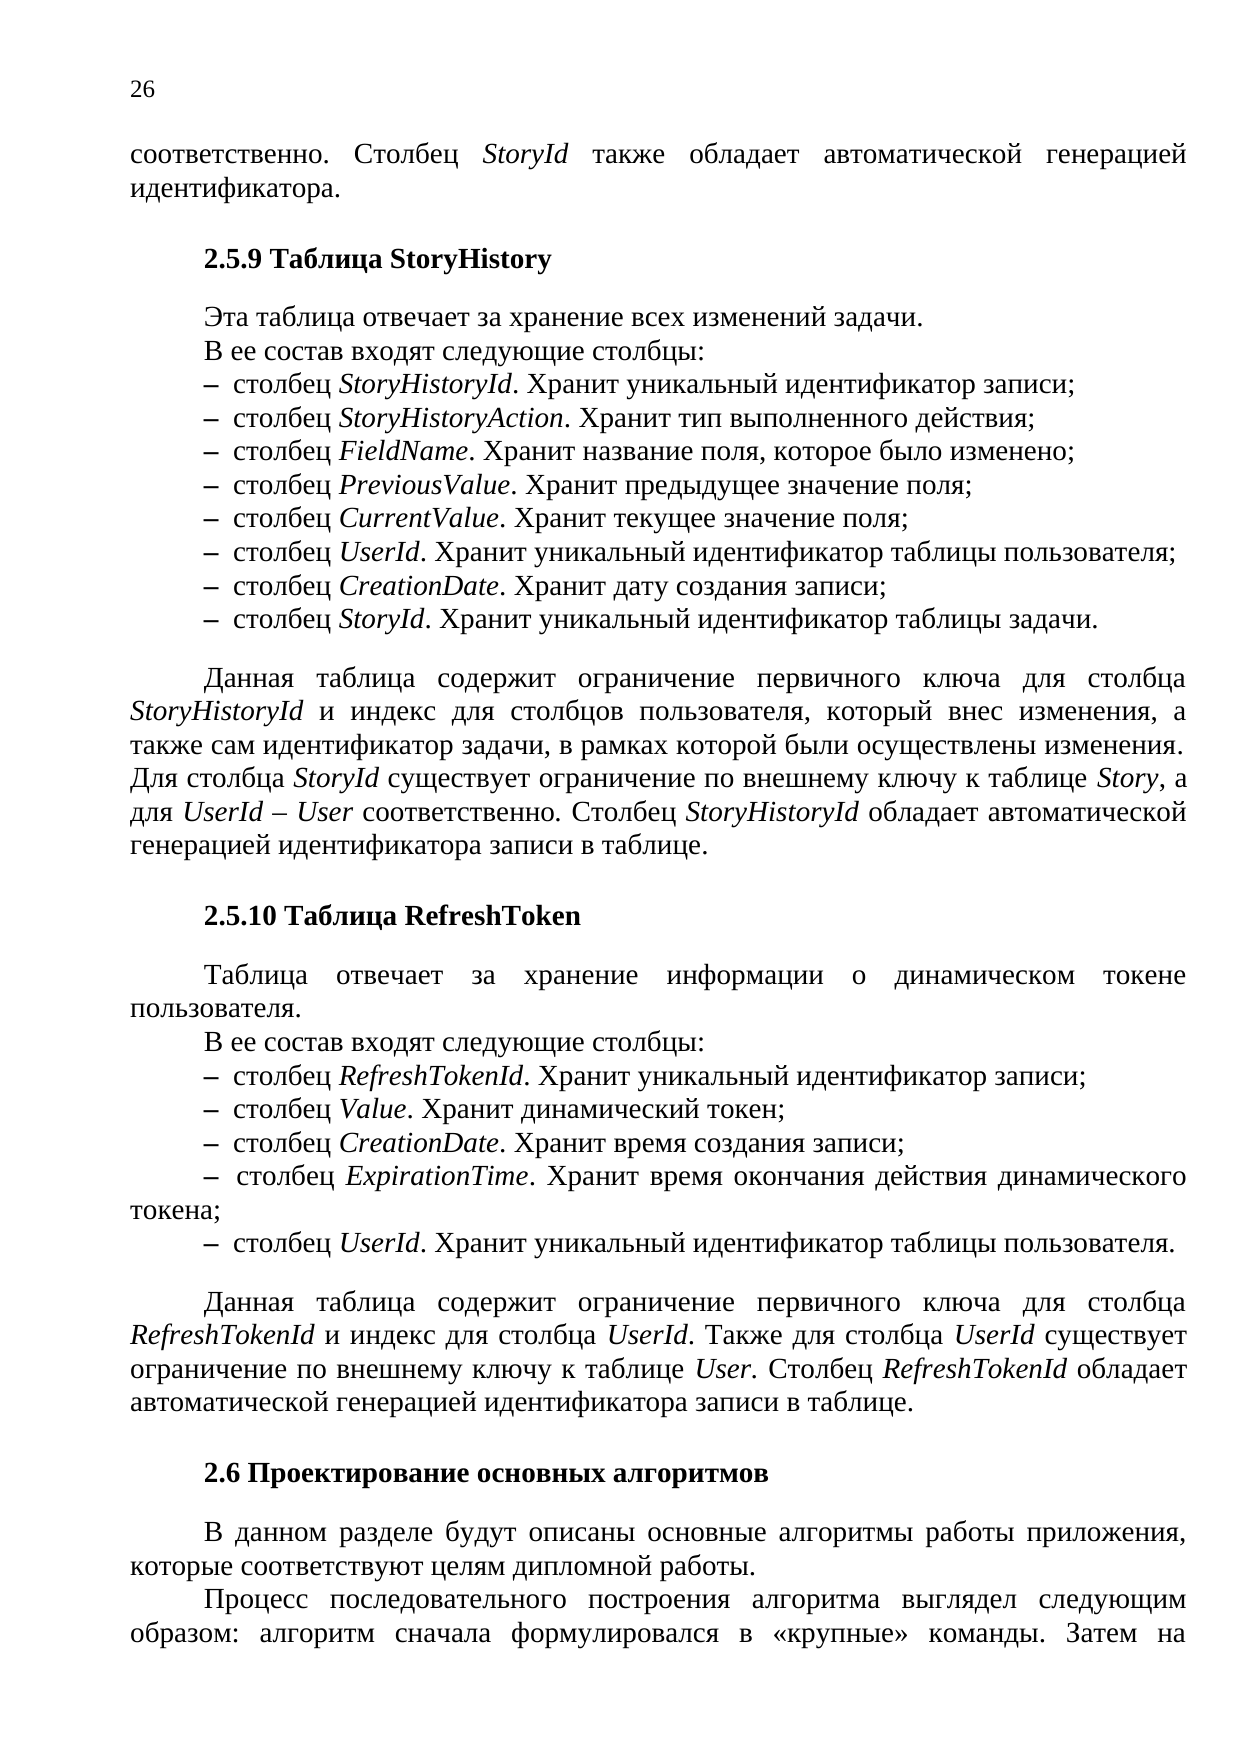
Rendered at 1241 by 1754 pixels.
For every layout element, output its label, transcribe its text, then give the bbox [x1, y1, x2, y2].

list столбец Value. Хранит динамический токен; [130, 1091, 1187, 1125]
text В данном разделе будут описаны основные алгоритмы работы приложения, которые соответствуют целям дипломной работы. [130, 1514, 1187, 1581]
list Таблица StoryHistory [130, 241, 1187, 274]
text В ее состав входят следующие столбцы: [130, 1024, 1187, 1058]
text Эта таблица отвечает за хранение всех изменений задачи. [130, 299, 1187, 333]
text В ее состав входят следующие столбцы: [130, 333, 1187, 366]
list столбец UserId. Хранит уникальный идентификатор таблицы пользователя; [130, 534, 1187, 568]
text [130, 136, 1187, 203]
list Проектирование основных алгоритмов [130, 1456, 1187, 1489]
list столбец FieldName. Хранит название поля, которое было изменено; [130, 433, 1187, 467]
list столбец StoryHistoryId. Хранит уникальный идентификатор записи; [130, 366, 1187, 400]
list Таблица RefreshToken [130, 898, 1187, 932]
list столбец ExpirationTime. Хранит время окончания действия динамического токена; [130, 1158, 1187, 1225]
text Данная таблица содержит ограничение первичного ключа для столбца RefreshTokenId и индекс для столбца UserId. Также для столбца UserId существует ограничение по внешнему ключу к таблице User. Столбец RefreshTokenId обладает автоматической генерацией идентификатора записи в таблице. [130, 1284, 1187, 1418]
list столбец CreationDate. Хранит дату создания записи; [130, 568, 1187, 601]
list столбец CreationDate. Хранит время создания записи; [130, 1125, 1187, 1158]
list столбец PreviousValue. Хранит предыдущее значение поля; [130, 467, 1187, 501]
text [130, 1581, 1187, 1648]
text Данная таблица содержит ограничение первичного ключа для столбца StoryHistoryId и индекс для столбцов пользователя, который внес изменения, а также сам идентификатор задачи, в рамках которой были осуществлены изменения. Для столбца StoryId существует ограничение по внешнему ключу к таблице Story, а для UserId – User соответственно. Столбец StoryHistoryId обладает автоматической генерацией идентификатора записи в таблице. [130, 660, 1187, 861]
text Таблица отвечает за хранение информации о динамическом токене пользователя. [130, 957, 1187, 1024]
list столбец CurrentValue. Хранит текущее значение поля; [130, 501, 1187, 534]
list столбец UserId. Хранит уникальный идентификатор таблицы пользователя. [130, 1225, 1187, 1259]
list столбец StoryHistoryAction. Хранит тип выполненного действия; [130, 400, 1187, 433]
list столбец StoryId. Хранит уникальный идентификатор таблицы задачи. [130, 601, 1187, 635]
list столбец RefreshTokenId. Хранит уникальный идентификатор записи; [130, 1058, 1187, 1091]
